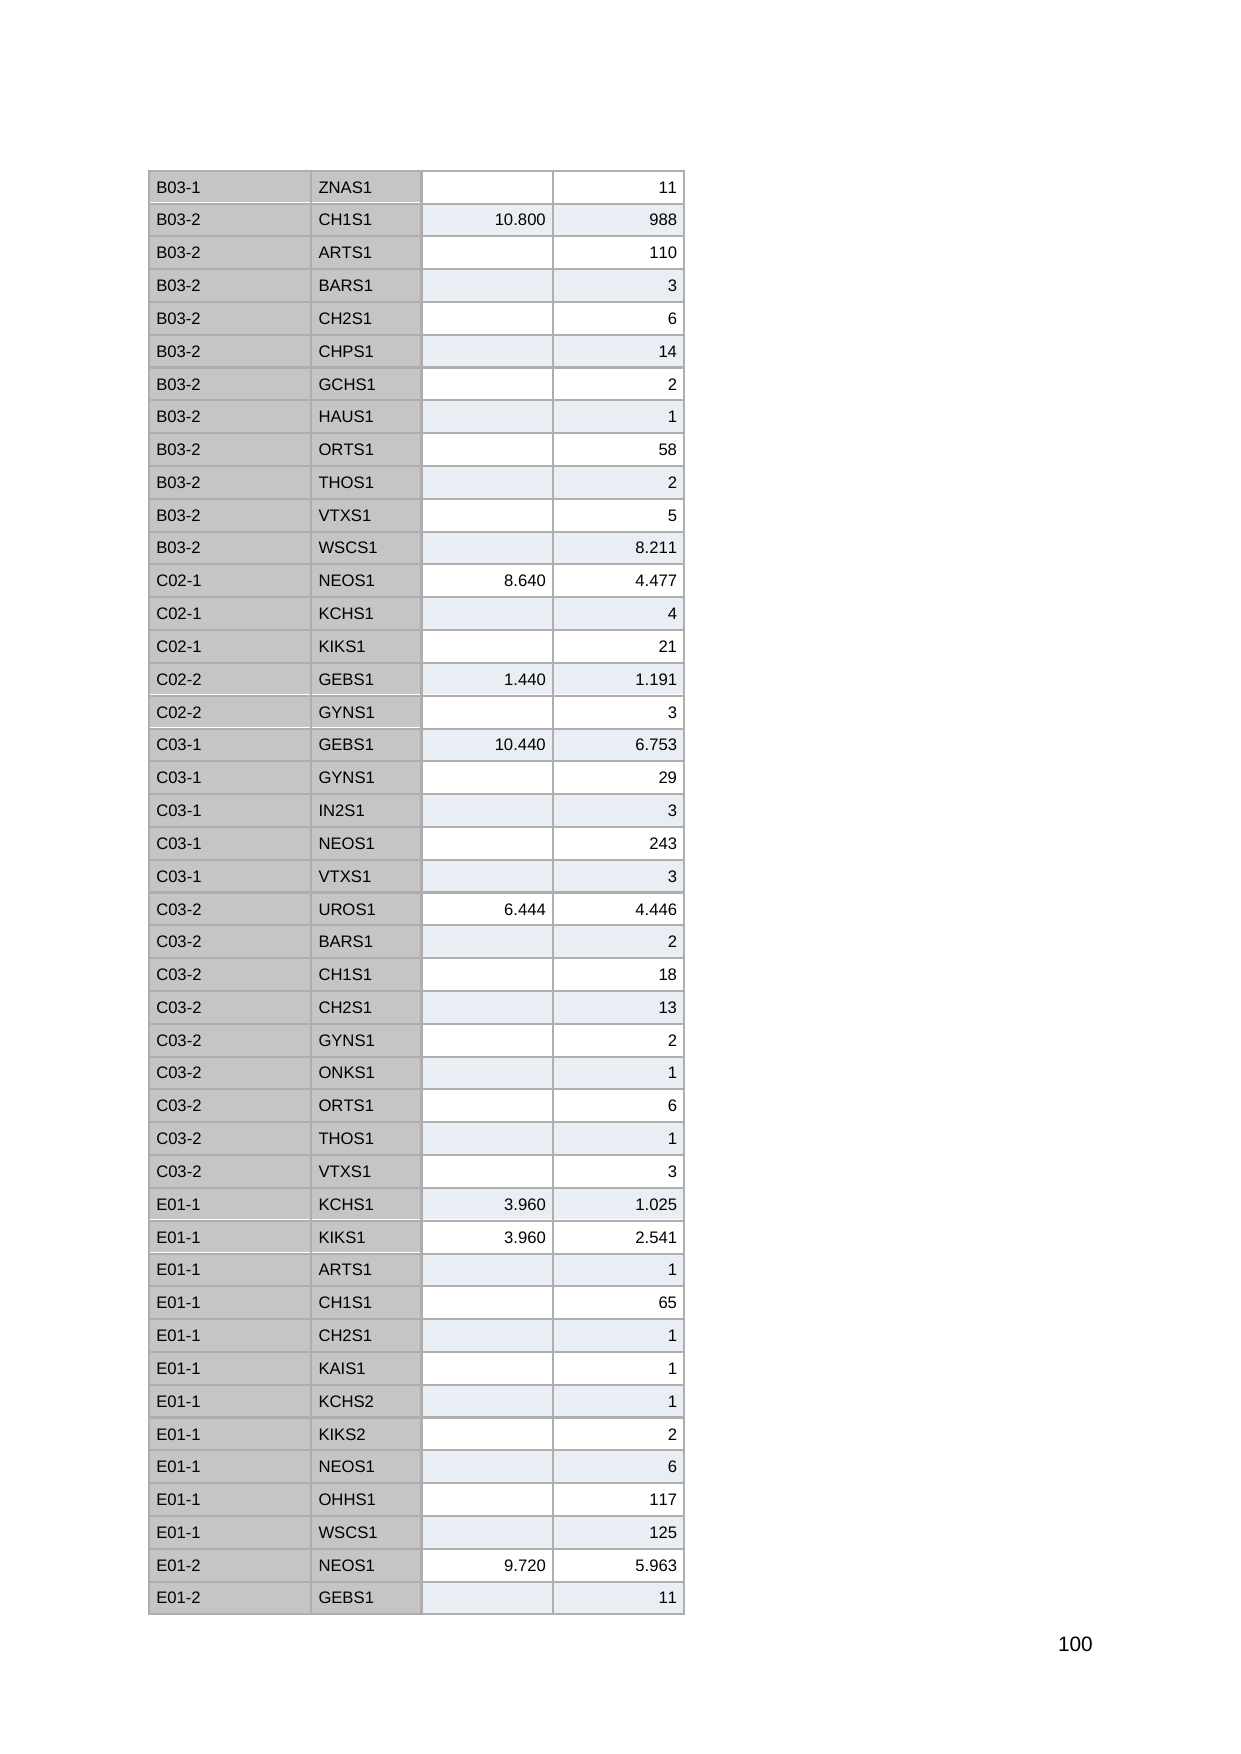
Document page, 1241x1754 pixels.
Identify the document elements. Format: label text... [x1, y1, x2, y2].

table_cell 1.440 [423, 664, 552, 694]
table_cell 9.720 [423, 1550, 552, 1581]
table_cell [423, 1517, 552, 1548]
table_cell C03-1 [150, 795, 310, 826]
table_cell 5.963 [554, 1550, 683, 1581]
table_cell [423, 1123, 552, 1154]
table_cell B03-2 [150, 500, 310, 531]
table_cell E01-1 [150, 1320, 310, 1351]
table_cell [423, 992, 552, 1023]
table_cell E01-1 [150, 1189, 310, 1219]
table_cell CH2S1 [312, 303, 420, 334]
table_cell 1 [554, 1353, 683, 1384]
table_cell B03-2 [150, 401, 310, 432]
table_cell BARS1 [312, 270, 420, 301]
table_cell C03-2 [150, 1090, 310, 1121]
table_cell C03-1 [150, 861, 310, 891]
table_cell [423, 237, 552, 268]
table_cell 58 [554, 434, 683, 465]
table_cell E01-1 [150, 1386, 310, 1416]
table_cell B03-2 [150, 205, 310, 235]
table_cell [423, 1386, 552, 1416]
table_cell 1 [554, 401, 683, 432]
table_cell 29 [554, 762, 683, 793]
table_cell CH2S1 [312, 1320, 420, 1351]
table_cell CH1S1 [312, 959, 420, 990]
table_cell E01-2 [150, 1550, 310, 1581]
table_cell 2 [554, 467, 683, 498]
table_cell THOS1 [312, 1123, 420, 1154]
table_cell C03-2 [150, 1058, 310, 1088]
table_cell 1 [554, 1386, 683, 1416]
table_cell GYNS1 [312, 1025, 420, 1056]
table_cell B03-2 [150, 237, 310, 268]
table_cell [423, 1287, 552, 1318]
table_cell E01-1 [150, 1451, 310, 1482]
table_cell E01-1 [150, 1419, 310, 1449]
table_cell 3.960 [423, 1189, 552, 1219]
table_cell C03-1 [150, 828, 310, 859]
table_cell 6 [554, 303, 683, 334]
table_cell 3 [554, 861, 683, 891]
table_cell B03-2 [150, 303, 310, 334]
table_cell WSCS1 [312, 533, 420, 563]
table_cell B03-1 [150, 172, 310, 202]
table_cell B03-2 [150, 467, 310, 498]
table_cell [423, 926, 552, 957]
table_cell 117 [554, 1484, 683, 1515]
table_cell C03-2 [150, 1123, 310, 1154]
table_cell [423, 434, 552, 465]
table_cell OHHS1 [312, 1484, 420, 1515]
table_cell 11 [554, 172, 683, 202]
table_cell 4.477 [554, 565, 683, 596]
table_cell GYNS1 [312, 697, 420, 727]
table_cell 6 [554, 1090, 683, 1121]
table_cell [423, 959, 552, 990]
table_cell 1.191 [554, 664, 683, 694]
table_cell C02-1 [150, 565, 310, 596]
table_cell 65 [554, 1287, 683, 1318]
table_cell [423, 631, 552, 662]
table_cell [423, 1320, 552, 1351]
table_cell 1 [554, 1058, 683, 1088]
table_cell [423, 336, 552, 366]
table_cell KCHS2 [312, 1386, 420, 1416]
table_cell [423, 1484, 552, 1515]
table_cell NEOS1 [312, 828, 420, 859]
table_cell 3 [554, 795, 683, 826]
table_cell B03-2 [150, 369, 310, 399]
table_cell B03-2 [150, 270, 310, 301]
table_cell [423, 369, 552, 399]
table_cell 2 [554, 369, 683, 399]
table_cell GYNS1 [312, 762, 420, 793]
table_cell 14 [554, 336, 683, 366]
table_cell BARS1 [312, 926, 420, 957]
table_cell NEOS1 [312, 565, 420, 596]
table_cell C02-2 [150, 697, 310, 727]
table_cell KAIS1 [312, 1353, 420, 1384]
table_cell [423, 303, 552, 334]
table_cell C03-2 [150, 992, 310, 1023]
table_cell C03-2 [150, 959, 310, 990]
table_cell C03-1 [150, 762, 310, 793]
table_cell UROS1 [312, 894, 420, 924]
table_cell [423, 467, 552, 498]
table_cell E01-1 [150, 1484, 310, 1515]
table_cell C03-2 [150, 1156, 310, 1187]
table_cell E01-1 [150, 1287, 310, 1318]
table_cell CH1S1 [312, 205, 420, 235]
table_cell 3 [554, 270, 683, 301]
table_cell [423, 828, 552, 859]
table_cell 110 [554, 237, 683, 268]
table_cell 2.541 [554, 1222, 683, 1252]
table_cell B03-2 [150, 434, 310, 465]
table_cell E01-1 [150, 1222, 310, 1252]
table_cell 1.025 [554, 1189, 683, 1219]
table_cell 6.444 [423, 894, 552, 924]
table_cell VTXS1 [312, 861, 420, 891]
table_cell 21 [554, 631, 683, 662]
table_cell [423, 1090, 552, 1121]
table_cell E01-1 [150, 1255, 310, 1285]
table_cell [423, 1025, 552, 1056]
table_cell CHPS1 [312, 336, 420, 366]
table_cell C03-2 [150, 926, 310, 957]
table_cell GEBS1 [312, 1583, 420, 1613]
table_cell 8.640 [423, 565, 552, 596]
table_cell [423, 1451, 552, 1482]
table_cell 3.960 [423, 1222, 552, 1252]
table_cell C03-1 [150, 730, 310, 760]
table_cell 4.446 [554, 894, 683, 924]
table_cell E01-2 [150, 1583, 310, 1613]
table_cell [423, 1058, 552, 1088]
table_cell KIKS1 [312, 631, 420, 662]
table_cell C02-1 [150, 598, 310, 629]
table_cell 13 [554, 992, 683, 1023]
table_cell THOS1 [312, 467, 420, 498]
table_cell 2 [554, 1025, 683, 1056]
table_cell [423, 1419, 552, 1449]
table_cell GEBS1 [312, 730, 420, 760]
table_cell VTXS1 [312, 1156, 420, 1187]
table_cell NEOS1 [312, 1451, 420, 1482]
table_cell ORTS1 [312, 434, 420, 465]
table_cell 8.211 [554, 533, 683, 563]
table_cell [423, 1583, 552, 1613]
table_cell 4 [554, 598, 683, 629]
table_cell CH1S1 [312, 1287, 420, 1318]
table_cell 2 [554, 926, 683, 957]
table_cell C03-2 [150, 1025, 310, 1056]
table_cell VTXS1 [312, 500, 420, 531]
table_cell 988 [554, 205, 683, 235]
table_cell 5 [554, 500, 683, 531]
table_cell ORTS1 [312, 1090, 420, 1121]
table_cell HAUS1 [312, 401, 420, 432]
table_cell 2 [554, 1419, 683, 1449]
table_cell E01-1 [150, 1353, 310, 1384]
table_cell 10.440 [423, 730, 552, 760]
table_cell 1 [554, 1123, 683, 1154]
table_cell B03-2 [150, 336, 310, 366]
table_cell IN2S1 [312, 795, 420, 826]
table_cell 18 [554, 959, 683, 990]
table_cell 1 [554, 1320, 683, 1351]
table_cell KCHS1 [312, 1189, 420, 1219]
table_cell 6.753 [554, 730, 683, 760]
table_cell [423, 172, 552, 202]
table_cell [423, 861, 552, 891]
table_cell B03-2 [150, 533, 310, 563]
table_cell C03-2 [150, 894, 310, 924]
table_cell [423, 533, 552, 563]
table_cell 6 [554, 1451, 683, 1482]
table_cell [423, 1255, 552, 1285]
table_cell 3 [554, 1156, 683, 1187]
table_cell [423, 697, 552, 727]
table_cell 10.800 [423, 205, 552, 235]
table_cell C02-2 [150, 664, 310, 694]
table_cell ONKS1 [312, 1058, 420, 1088]
table_cell [423, 401, 552, 432]
table_cell KCHS1 [312, 598, 420, 629]
table_cell E01-1 [150, 1517, 310, 1548]
table_cell [423, 762, 552, 793]
table_cell [423, 500, 552, 531]
table_cell 3 [554, 697, 683, 727]
table_cell [423, 598, 552, 629]
table_cell ARTS1 [312, 237, 420, 268]
table_cell 11 [554, 1583, 683, 1613]
table_cell [423, 795, 552, 826]
table_cell [423, 270, 552, 301]
table_cell GEBS1 [312, 664, 420, 694]
table_cell 1 [554, 1255, 683, 1285]
table_cell ARTS1 [312, 1255, 420, 1285]
table_cell C02-1 [150, 631, 310, 662]
table_cell KIKS2 [312, 1419, 420, 1449]
table_cell CH2S1 [312, 992, 420, 1023]
table_cell 243 [554, 828, 683, 859]
table_cell NEOS1 [312, 1550, 420, 1581]
table_cell WSCS1 [312, 1517, 420, 1548]
table_cell GCHS1 [312, 369, 420, 399]
table_cell 125 [554, 1517, 683, 1548]
table_cell KIKS1 [312, 1222, 420, 1252]
table_cell [423, 1156, 552, 1187]
table_cell ZNAS1 [312, 172, 420, 202]
table_cell [423, 1353, 552, 1384]
